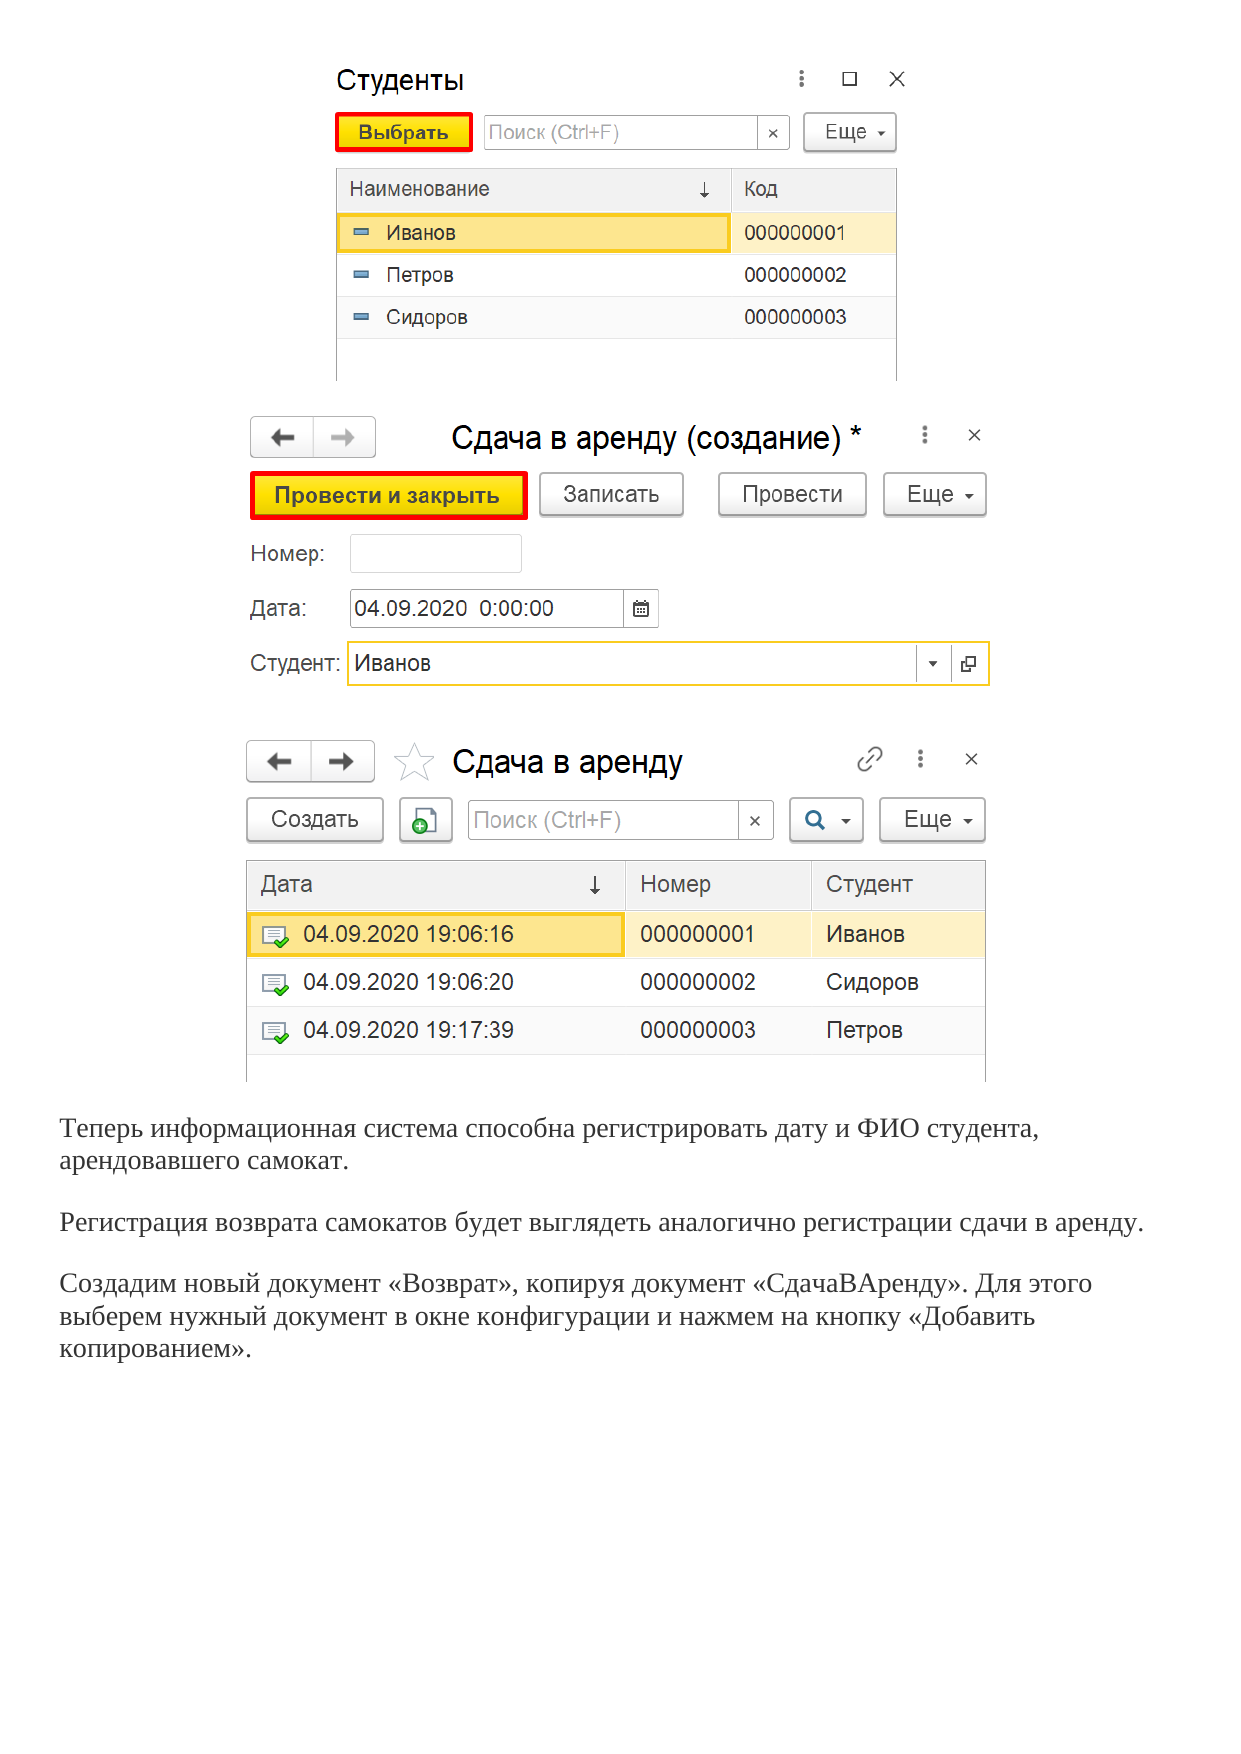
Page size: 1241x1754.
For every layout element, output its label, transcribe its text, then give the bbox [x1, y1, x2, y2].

picture [236, 728, 1004, 1082]
picture [236, 410, 1004, 699]
picture [325, 59, 916, 381]
text Регистрация возврата самокатов будет выглядеть аналогично регистрации сдачи в аренду. [59, 1205, 1181, 1237]
text Создадим новый документ «Возврат», копируя документ «СдачаВАренду». Для этого выберем нужный документ в окне конфигурации и нажмем на кнопку «Добавить копированием». [59, 1267, 1181, 1364]
text Теперь информационная система способна регистрировать дату и ФИО студента, арендовавшего самокат. [59, 1111, 1181, 1176]
